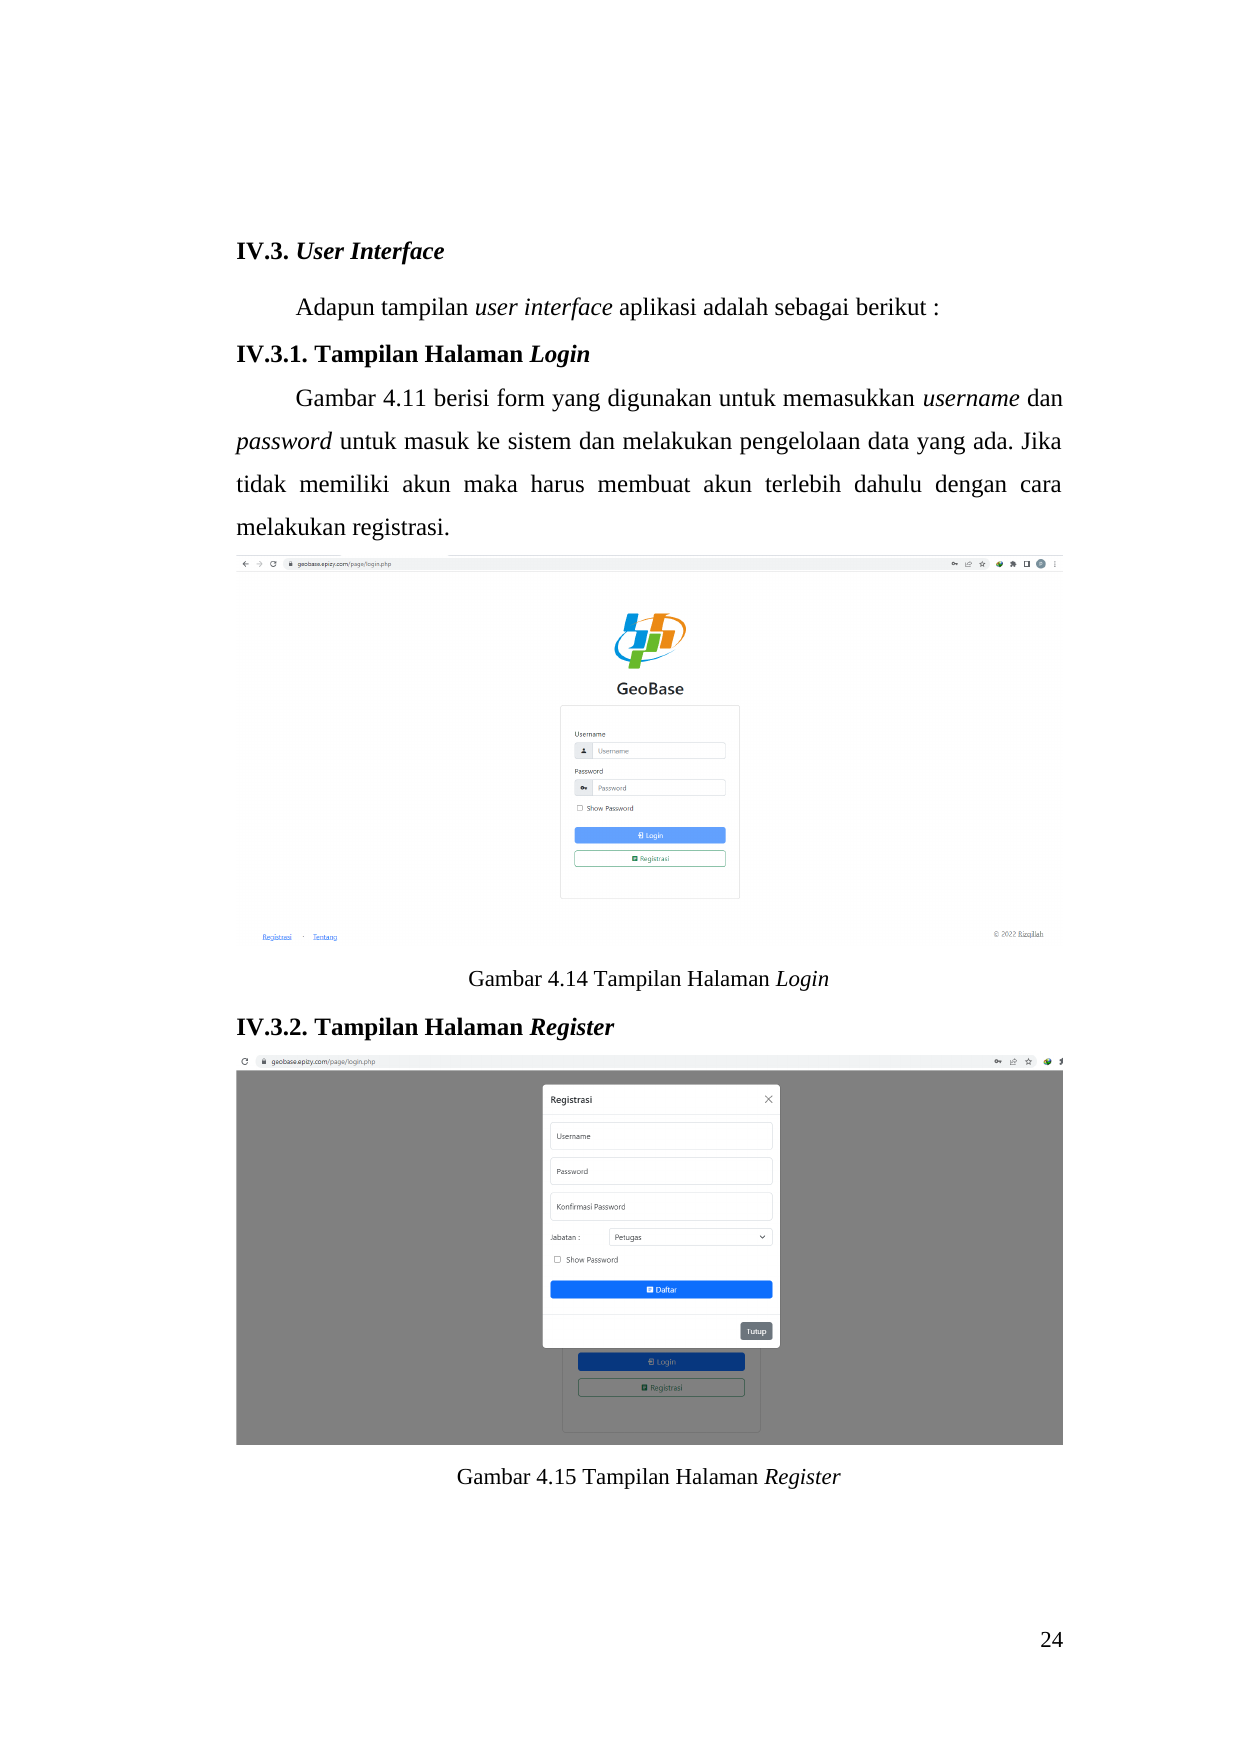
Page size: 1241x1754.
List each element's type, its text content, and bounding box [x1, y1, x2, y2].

picture [236, 1055, 1063, 1445]
subtitle Tampilan Halaman Register [236, 1012, 1063, 1041]
subtitle User Interface [236, 236, 1063, 265]
picture [236, 555, 1063, 946]
text Gambar 4.11 berisi form yang digunakan untuk memasukkan username dan password untuk masuk ke sistem dan melakukan pengelolaan data yang ada. Jika tidak memiliki akun maka harus membuat akun terlebih dahulu dengan cara melakukan registrasi. [236, 383, 1063, 541]
subtitle Tampilan Halaman Login [236, 339, 1063, 368]
text Adapun tampilan user interface aplikasi adalah sebagai berikut : [236, 292, 1063, 321]
